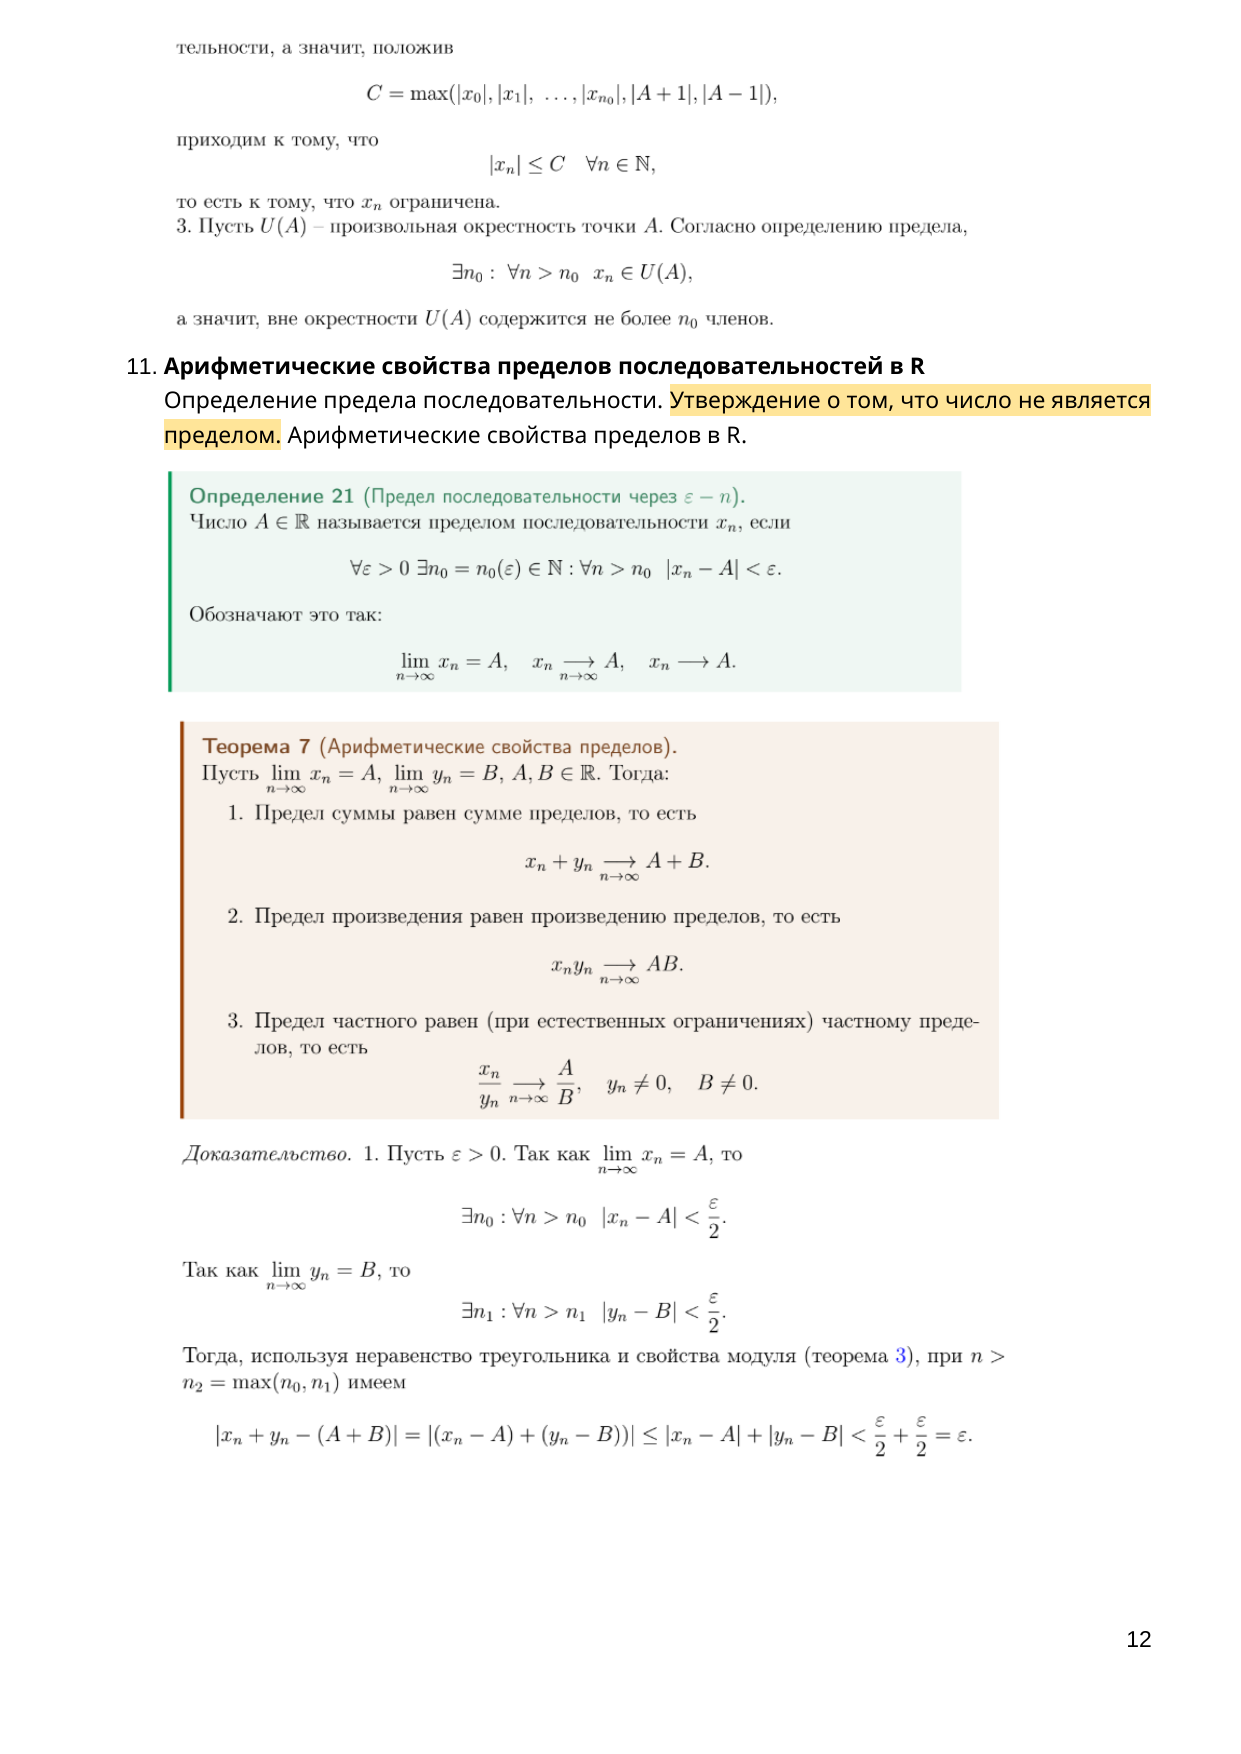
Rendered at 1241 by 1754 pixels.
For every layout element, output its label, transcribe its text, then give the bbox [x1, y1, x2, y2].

picture [163, 465, 978, 697]
picture [163, 29, 1015, 335]
picture [163, 711, 1028, 1128]
picture [163, 1142, 1019, 1466]
list Арифметические свойства пределов последовательностей в R Определение предела последовательности. Утверждение о том, что число не является пределом. Арифметические свойства пределов в R. [126, 350, 1152, 450]
